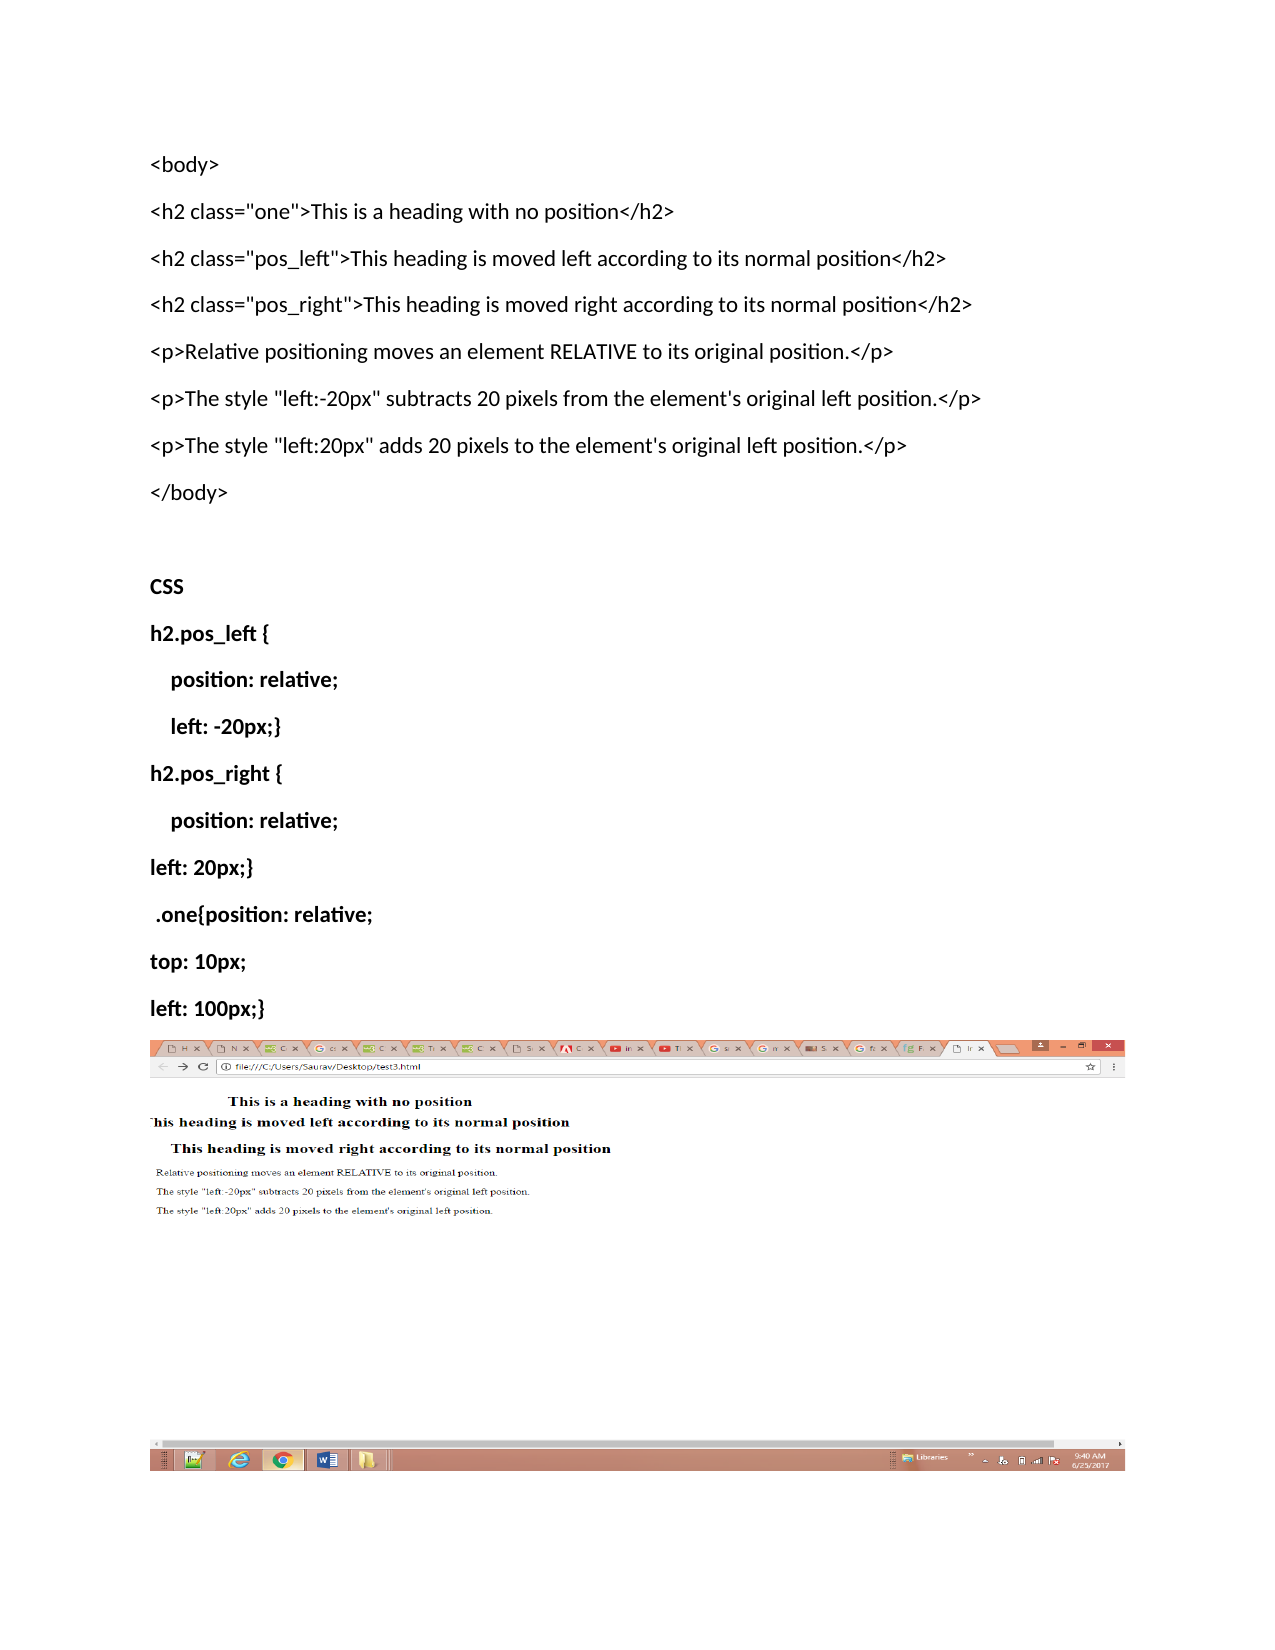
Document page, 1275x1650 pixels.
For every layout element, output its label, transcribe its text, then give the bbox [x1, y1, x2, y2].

text top: 10px; [150, 947, 1125, 975]
text CSS [150, 572, 1125, 600]
text h2.pos_right { [150, 759, 1125, 787]
text h2.pos_left { [150, 619, 1125, 647]
text <h2 class="one">This is a heading with no position</h2> [150, 197, 1125, 225]
text </body> [150, 478, 1125, 506]
text .one{position: relative; [150, 900, 1125, 928]
text <h2 class="pos_right">This heading is moved right according to its normal position</h2> [150, 291, 1125, 319]
text position: relative; [150, 806, 1125, 834]
picture [150, 1040, 1125, 1471]
text <p>The style "left:20px" adds 20 pixels to the element's original left position.</p> [150, 431, 1125, 459]
text left: -20px;} [150, 712, 1125, 741]
text position: relative; [150, 666, 1125, 694]
text <body> [150, 150, 1125, 178]
text <p>Relative positioning moves an element RELATIVE to its original position.</p> [150, 337, 1125, 366]
text <p>The style "left:-20px" subtracts 20 pixels from the element's original left position.</p> [150, 384, 1125, 412]
text left: 100px;} [150, 994, 1125, 1022]
text <h2 class="pos_left">This heading is moved left according to its normal position</h2> [150, 244, 1125, 272]
text left: 20px;} [150, 853, 1125, 881]
